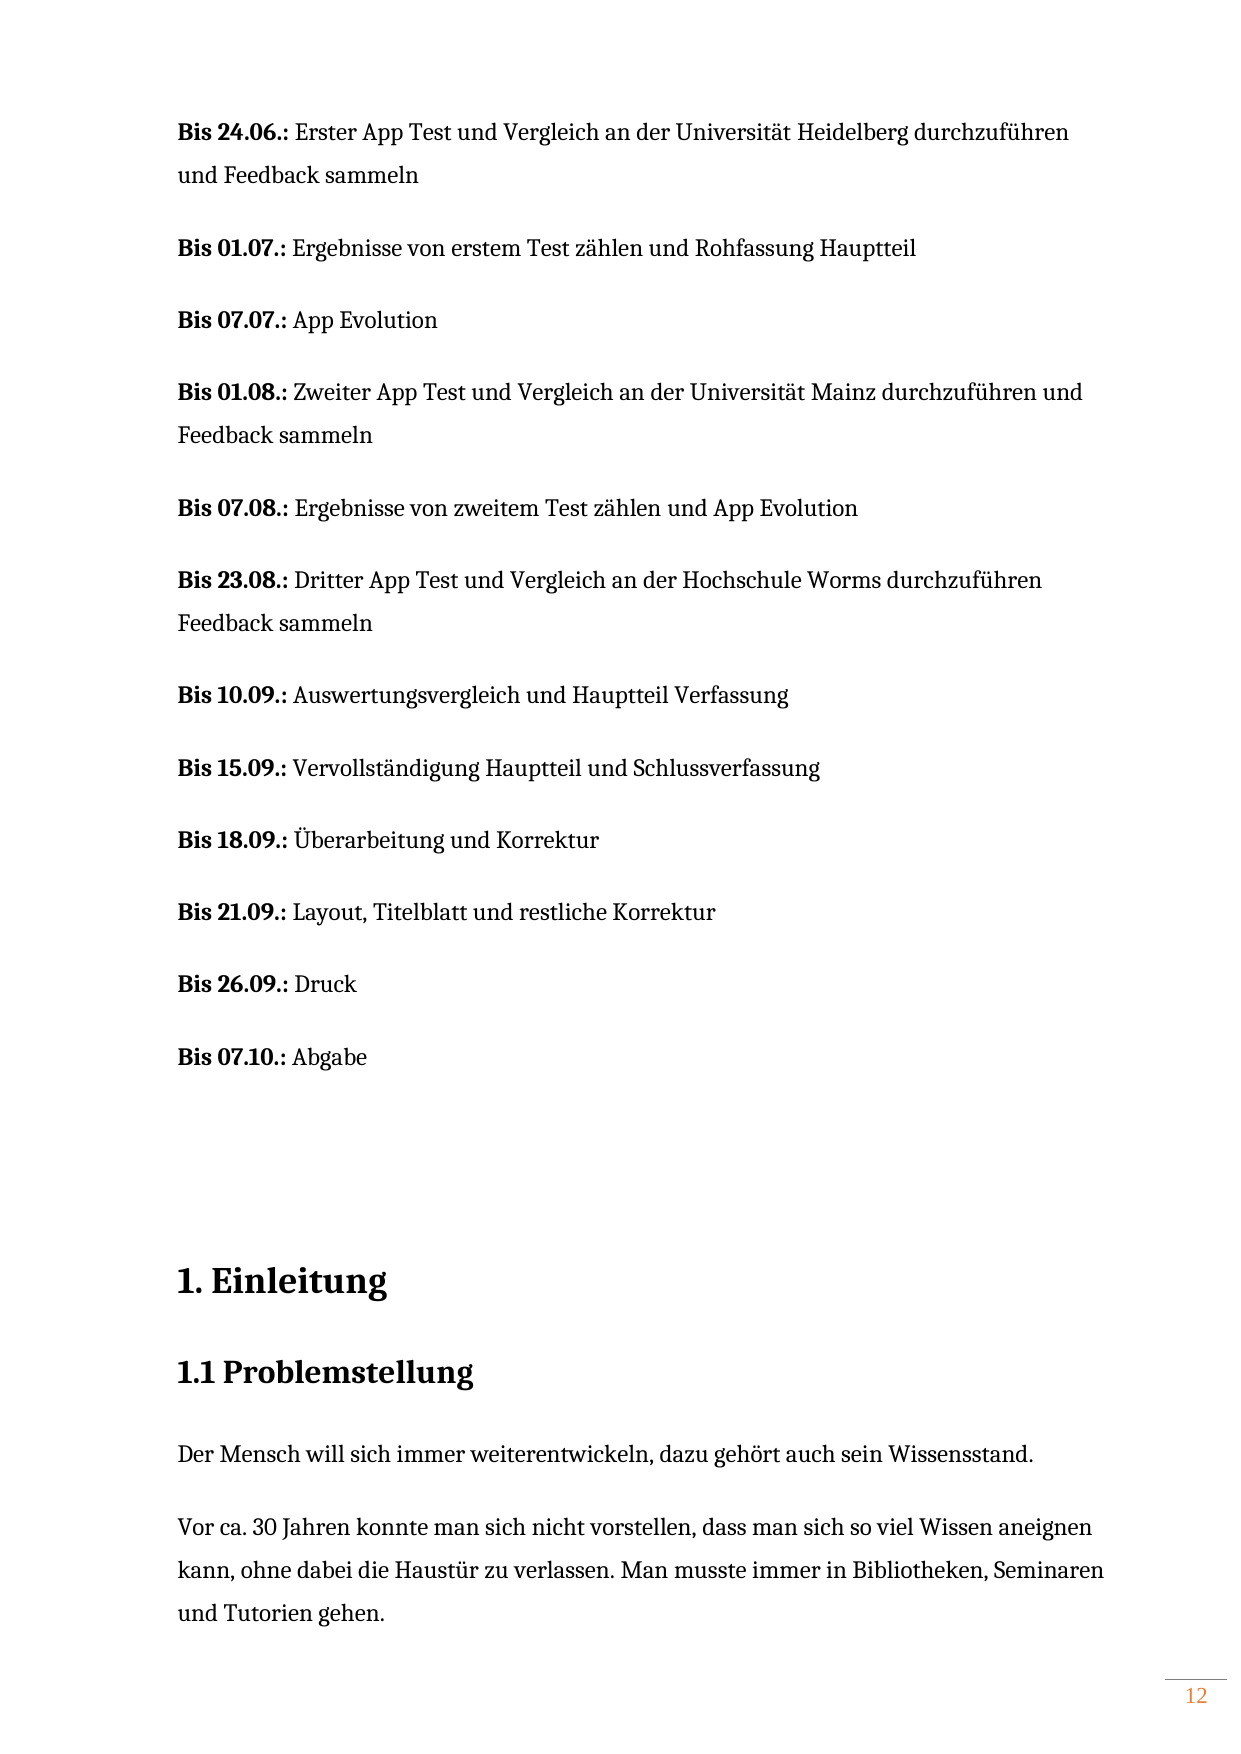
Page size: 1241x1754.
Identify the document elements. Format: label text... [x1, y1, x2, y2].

text Der Mensch will sich immer weiterentwickeln, dazu gehört auch sein Wissensstand. [177, 1440, 1152, 1469]
text Bis 15.09.: Vervollständigung Hauptteil und Schlussverfassung [177, 753, 1152, 782]
text Bis 07.10.: Abgabe [177, 1043, 1152, 1071]
text Bis 26.09.: Druck [177, 970, 1152, 999]
text Bis 01.07.: Ergebnisse von erstem Test zählen und Rohfassung Hauptteil [177, 233, 1152, 262]
subtitle 1. Einleitung [177, 1259, 1152, 1303]
text Bis 07.07.: App Evolution [177, 306, 1152, 334]
text Bis 23.08.: Dritter App Test und Vergleich an der Hochschule Worms durchzuführen Feedback sammeln [177, 566, 1106, 638]
subtitle 1.1 Problemstellung [177, 1353, 1152, 1392]
text Bis 24.06.: Erster App Test und Vergleich an der Universität Heidelberg durchzuführen und Feedback sammeln [177, 118, 1104, 190]
text Bis 10.09.: Auswertungsvergleich und Hauptteil Verfassung [177, 681, 1152, 710]
text Bis 18.09.: Überarbeitung und Korrektur [177, 826, 1152, 854]
text Bis 21.09.: Layout, Titelblatt und restliche Korrektur [177, 898, 1152, 927]
text Bis 01.08.: Zweiter App Test und Vergleich an der Universität Mainz durchzuführen und Feedback sammeln [177, 378, 1118, 450]
text Bis 07.08.: Ergebnisse von zweitem Test zählen und App Evolution [177, 493, 1152, 522]
text Vor ca. 30 Jahren konnte man sich nicht vorstellen, dass man sich so viel Wissen aneignen kann, ohne dabei die Haustür zu verlassen. Man musste immer in Bibliotheken, Seminaren und Tutorien gehen. [177, 1512, 1106, 1627]
